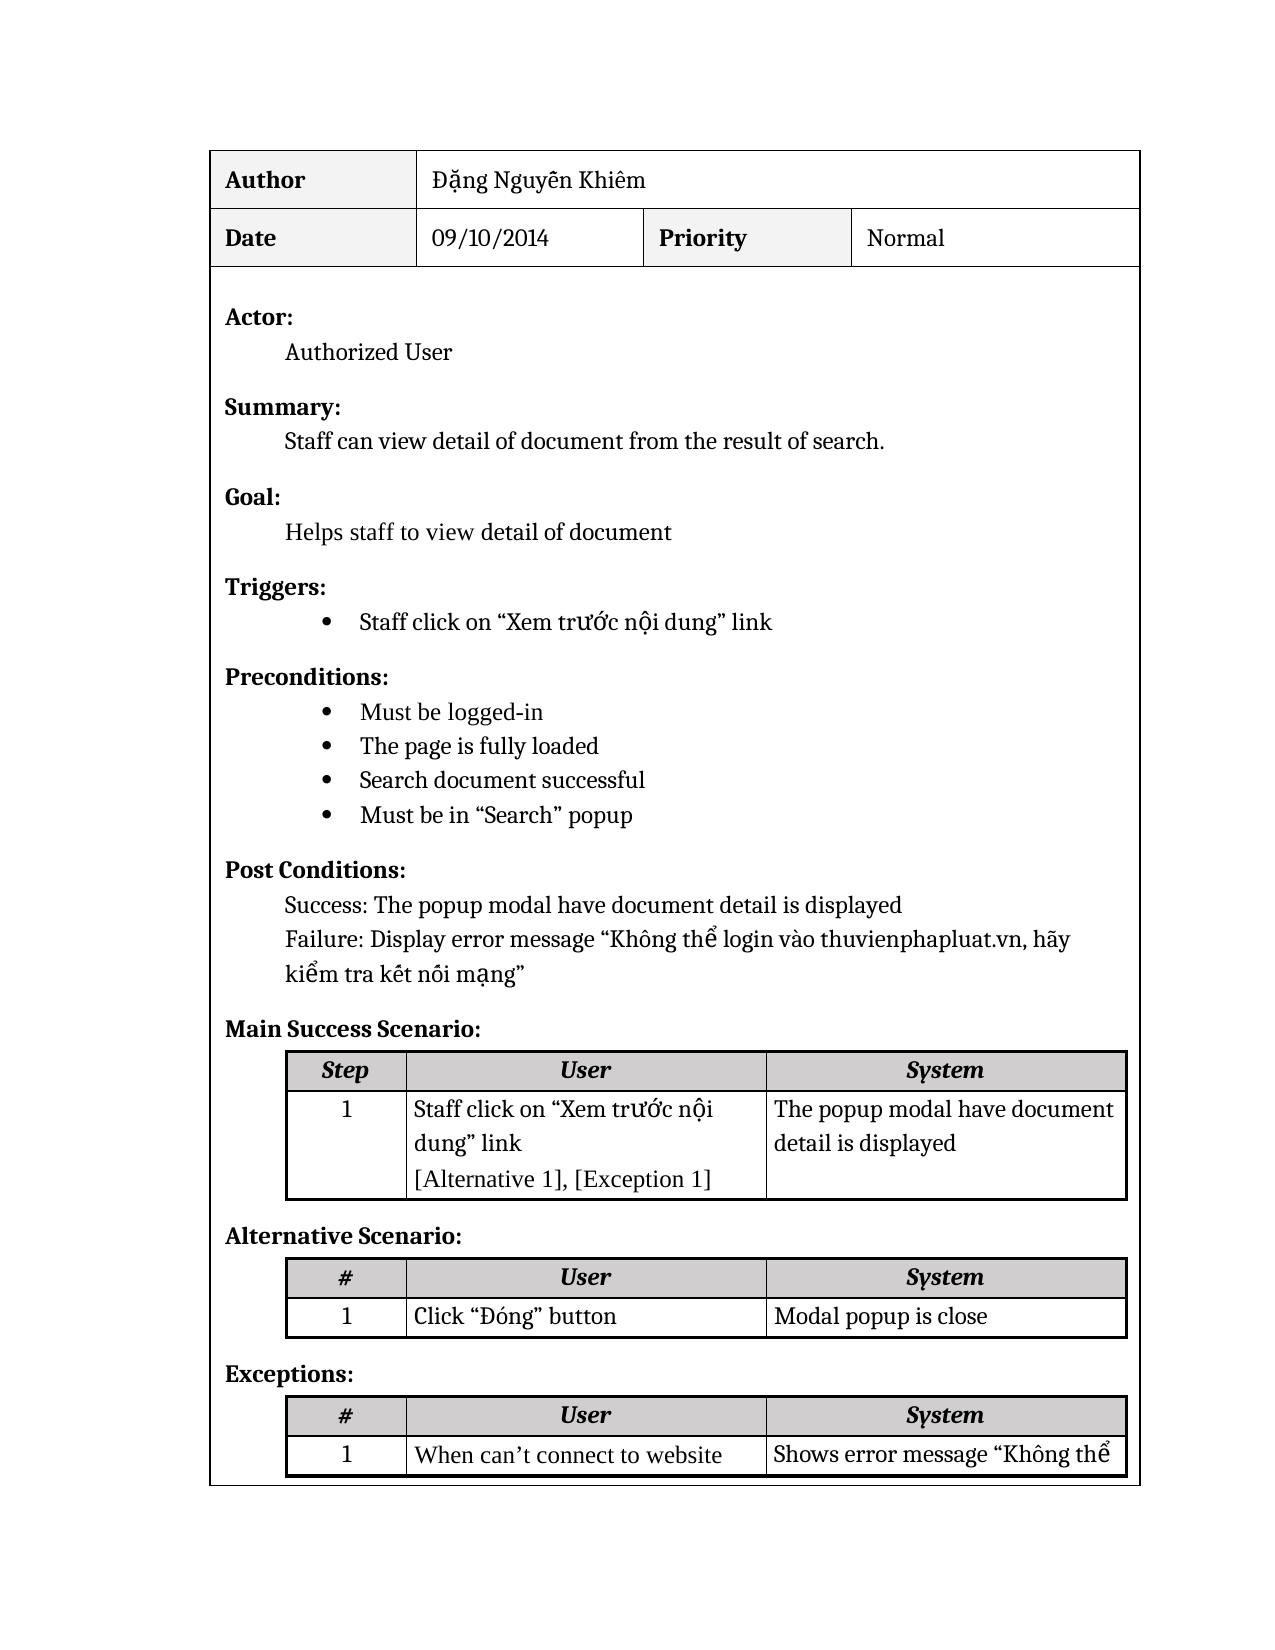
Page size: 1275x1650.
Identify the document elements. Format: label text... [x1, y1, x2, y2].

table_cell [211, 267, 1139, 1485]
table_cell Author [211, 151, 416, 208]
table_cell Normal [852, 209, 1139, 266]
table_cell Đặng Nguyễn Khiêm [417, 151, 1139, 208]
table_cell Priority [644, 209, 851, 266]
table_cell Date [211, 209, 416, 266]
table_cell 09/10/2014 [417, 209, 643, 266]
